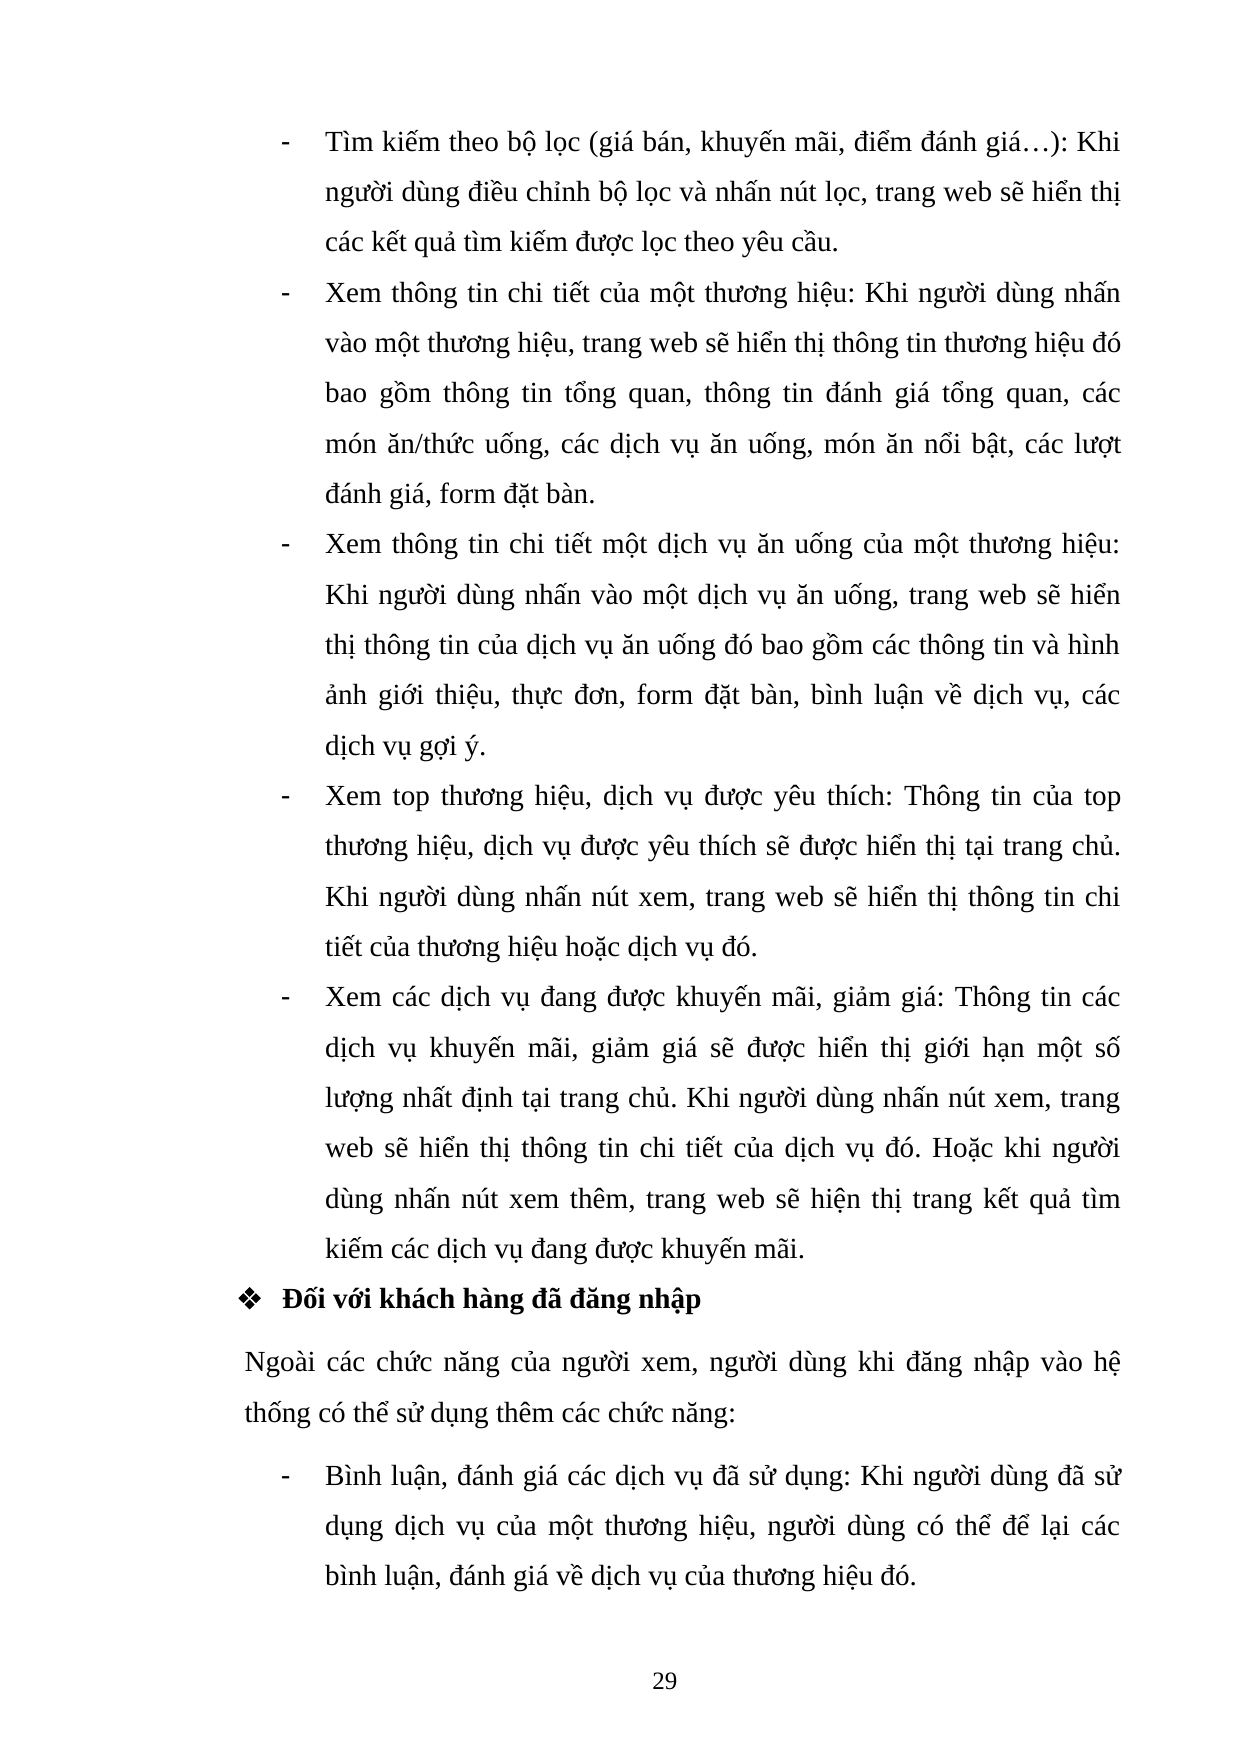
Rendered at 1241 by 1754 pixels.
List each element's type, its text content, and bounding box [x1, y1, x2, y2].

list Tìm kiếm theo bộ lọc (giá bán, khuyến mãi, điểm đánh giá…): Khi người dùng điều chỉnh bộ lọc và nhấn nút lọc, trang web sẽ hiển thị các kết quả tìm kiếm được lọc theo yêu cầu. [281, 124, 1122, 258]
list Xem các dịch vụ đang được khuyến mãi, giảm giá: Thông tin các dịch vụ khuyến mãi, giảm giá sẽ được hiển thị giới hạn một số lượng nhất định tại trang chủ. Khi người dùng nhấn nút xem, trang web sẽ hiển thị thông tin chi tiết của dịch vụ đó. Hoặc khi người dùng nhấn nút xem thêm, trang web sẽ hiện thị trang kết quả tìm kiếm các dịch vụ đang được khuyến mãi. [281, 979, 1122, 1265]
list Bình luận, đánh giá các dịch vụ đã sử dụng: Khi người dùng đã sử dụng dịch vụ của một thương hiệu, người dùng có thể để lại các bình luận, đánh giá về dịch vụ của thương hiệu đó. [281, 1457, 1122, 1592]
list Đối với khách hàng đã đăng nhập [207, 1281, 1122, 1315]
list Xem thông tin chi tiết một dịch vụ ăn uống của một thương hiệu: Khi người dùng nhấn vào một dịch vụ ăn uống, trang web sẽ hiển thị thông tin của dịch vụ ăn uống đó bao gồm các thông tin và hình ảnh giới thiệu, thực đơn, form đặt bàn, bình luận về dịch vụ, các dịch vụ gợi ý. [281, 526, 1122, 761]
text Ngoài các chức năng của người xem, người dùng khi đăng nhập vào hệ thống có thể sử dụng thêm các chức năng: [244, 1344, 1122, 1428]
list Xem thông tin chi tiết của một thương hiệu: Khi người dùng nhấn vào một thương hiệu, trang web sẽ hiển thị thông tin thương hiệu đó bao gồm thông tin tổng quan, thông tin đánh giá tổng quan, các món ăn/thức uống, các dịch vụ ăn uống, món ăn nổi bật, các lượt đánh giá, form đặt bàn. [281, 275, 1122, 510]
list Xem top thương hiệu, dịch vụ được yêu thích: Thông tin của top thương hiệu, dịch vụ được yêu thích sẽ được hiển thị tại trang chủ. Khi người dùng nhấn nút xem, trang web sẽ hiển thị thông tin chi tiết của thương hiệu hoặc dịch vụ đó. [281, 778, 1122, 963]
